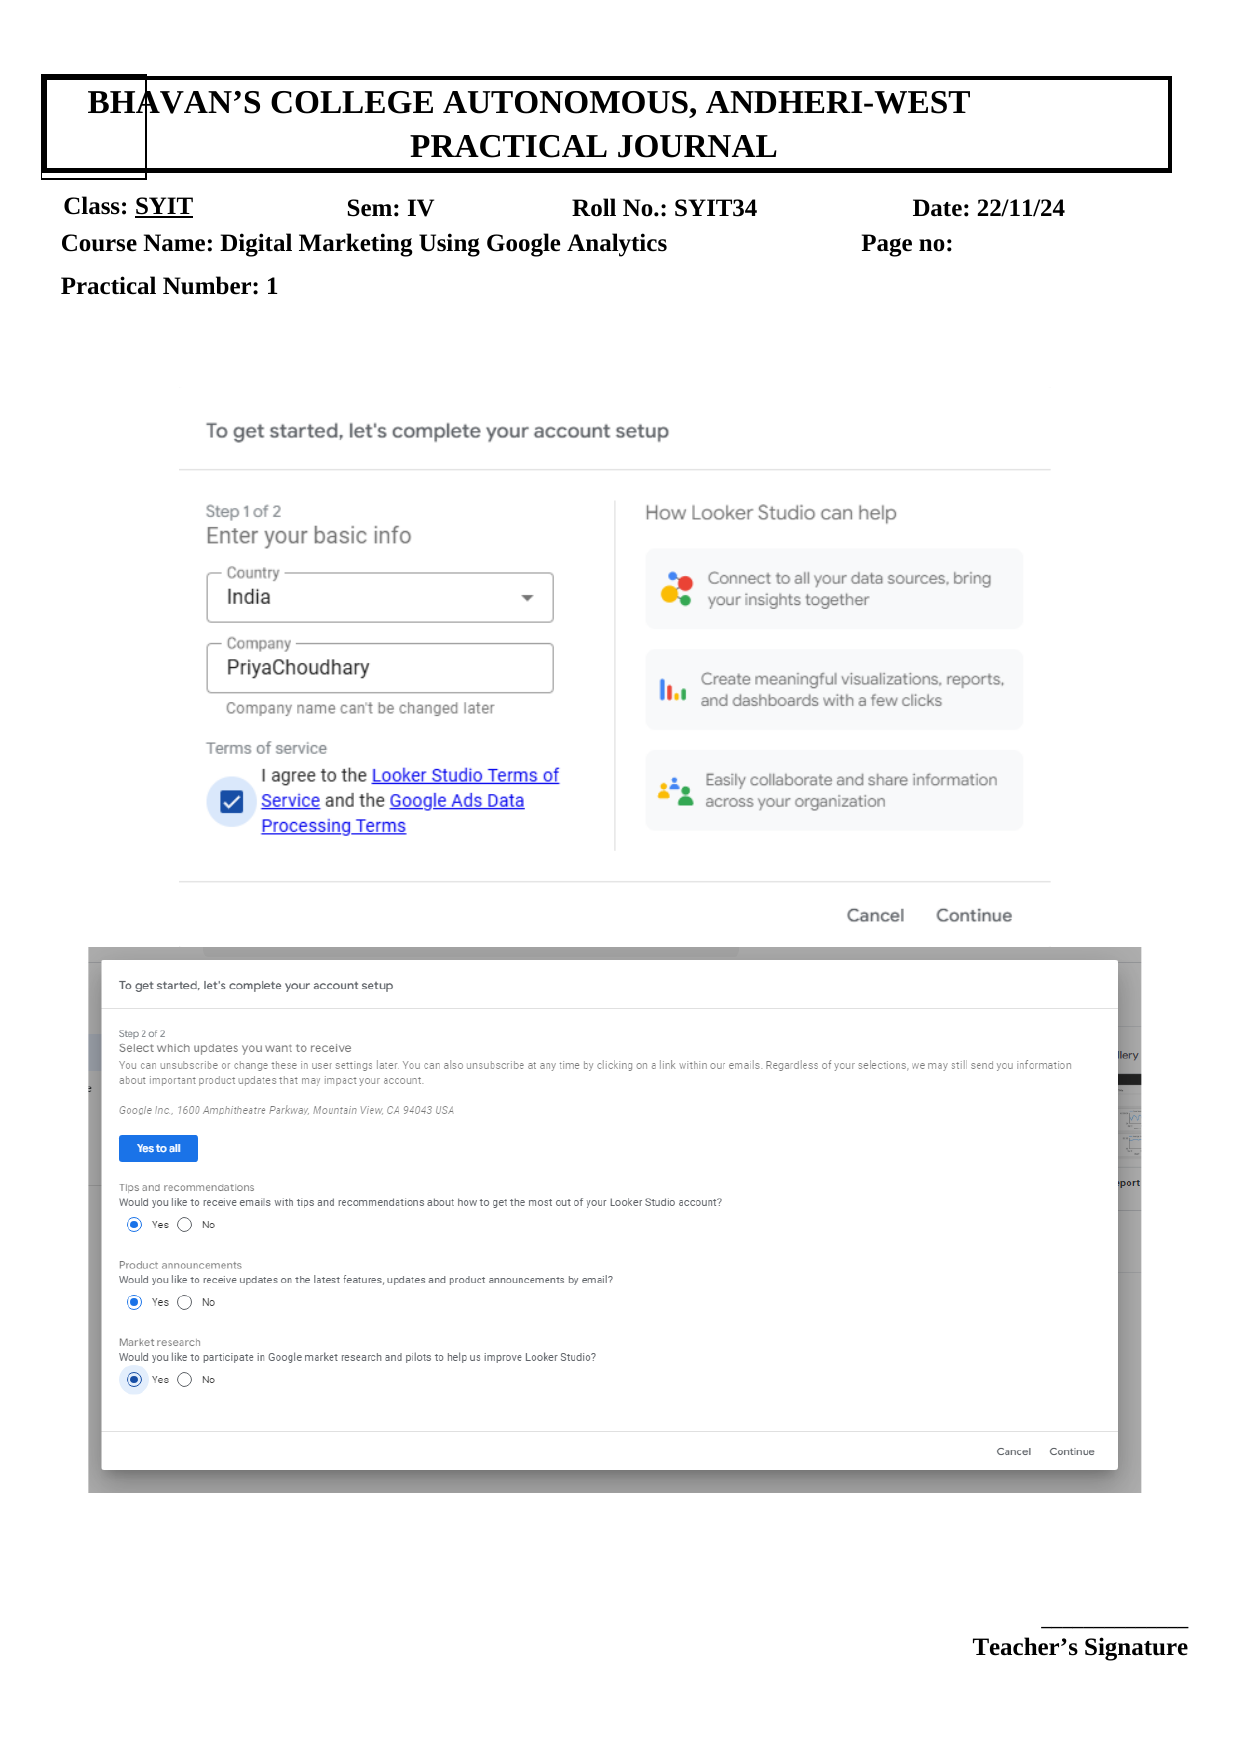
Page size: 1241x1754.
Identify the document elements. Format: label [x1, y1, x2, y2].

picture [88, 387, 1142, 1493]
